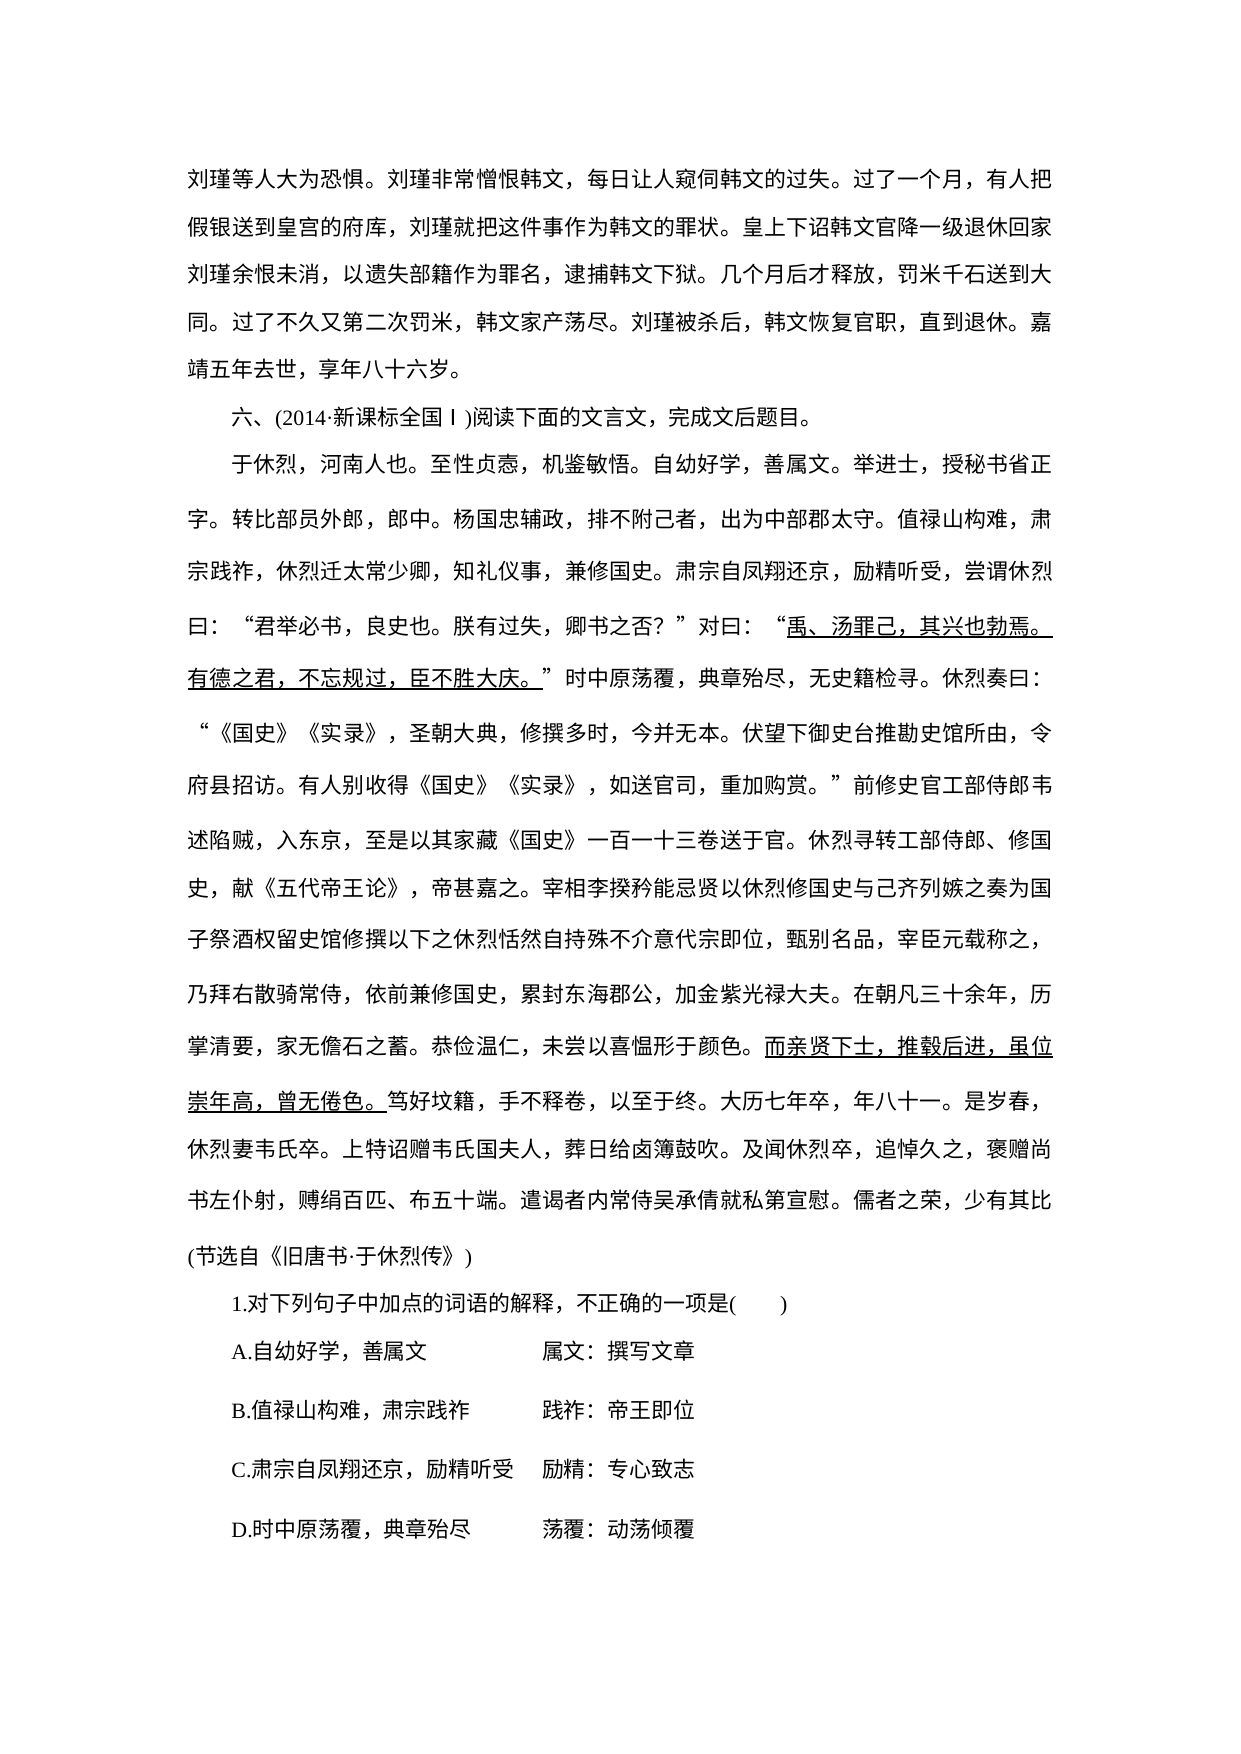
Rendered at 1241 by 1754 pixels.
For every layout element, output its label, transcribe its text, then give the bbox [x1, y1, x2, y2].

text 六、(2014·新课标全国Ⅰ)阅读下面的文言文，完成文后题目。 [187, 399, 1053, 431]
text A.自幼好学，善属文 属文：撰写文章 [187, 1334, 1053, 1373]
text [187, 162, 1053, 384]
text C.肃宗自凤翔还京，励精听受 励精：专心致志 [187, 1452, 1053, 1492]
text D.时中原荡覆，典章殆尽 荡覆：动荡倾覆 [187, 1512, 1053, 1551]
text 于休烈，河南人也。至性贞悫，机鉴敏悟。自幼好学，善属文。举进士，授秘书省正字。转比部员外郎，郎中。杨国忠辅政，排不附己者，出为中部郡太守。值禄山构难，肃宗践祚，休烈迁太常少卿，知礼仪事，兼修国史。肃宗自凤翔还京，励精听受，尝谓休烈曰：“君举必书，良史也。朕有过失，卿书之否？”对曰：“禹、汤罪己，其兴也勃焉。有德之君，不忘规过，臣不胜大庆。”时中原荡覆，典章殆尽，无史籍检寻。休烈奏曰：“《国史》《实录》，圣朝大典，修撰多时，今并无本。伏望下御史台推勘史馆所由，令府县招访。有人别收得《国史》《实录》，如送官司，重加购赏。”前修史官工部侍郎韦述陷贼，入东京，至是以其家藏《国史》一百一十三卷送于官。休烈寻转工部侍郎、修国史，献《五代帝王论》，帝甚嘉之。宰相李揆矜能忌贤以休烈修国史与己齐列嫉之奏为国子祭酒权留史馆修撰以下之休烈恬然自持殊不介意代宗即位，甄别名品，宰臣元载称之，乃拜右散骑常侍，依前兼修国史，累封东海郡公，加金紫光禄大夫。在朝凡三十余年，历掌清要，家无儋石之蓄。恭俭温仁，未尝以喜愠形于颜色。而亲贤下士，推毂后进，虽位崇年高，曾无倦色。笃好坟籍，手不释卷，以至于终。大历七年卒，年八十一。是岁春，休烈妻韦氏卒。上特诏赠韦氏国夫人，葬日给卤簿鼓吹。及闻休烈卒，追悼久之，褒赠尚书左仆射，赙绢百匹、布五十端。遣谒者内常侍吴承倩就私第宣慰。儒者之荣，少有其比。(节选自《旧唐书·于休烈传》) [187, 447, 1053, 1270]
text 1.对下列句子中加点的词语的解释，不正确的一项是( ) [187, 1286, 1053, 1318]
text B.值禄山构难，肃宗践祚 践祚：帝王即位 [187, 1393, 1053, 1433]
